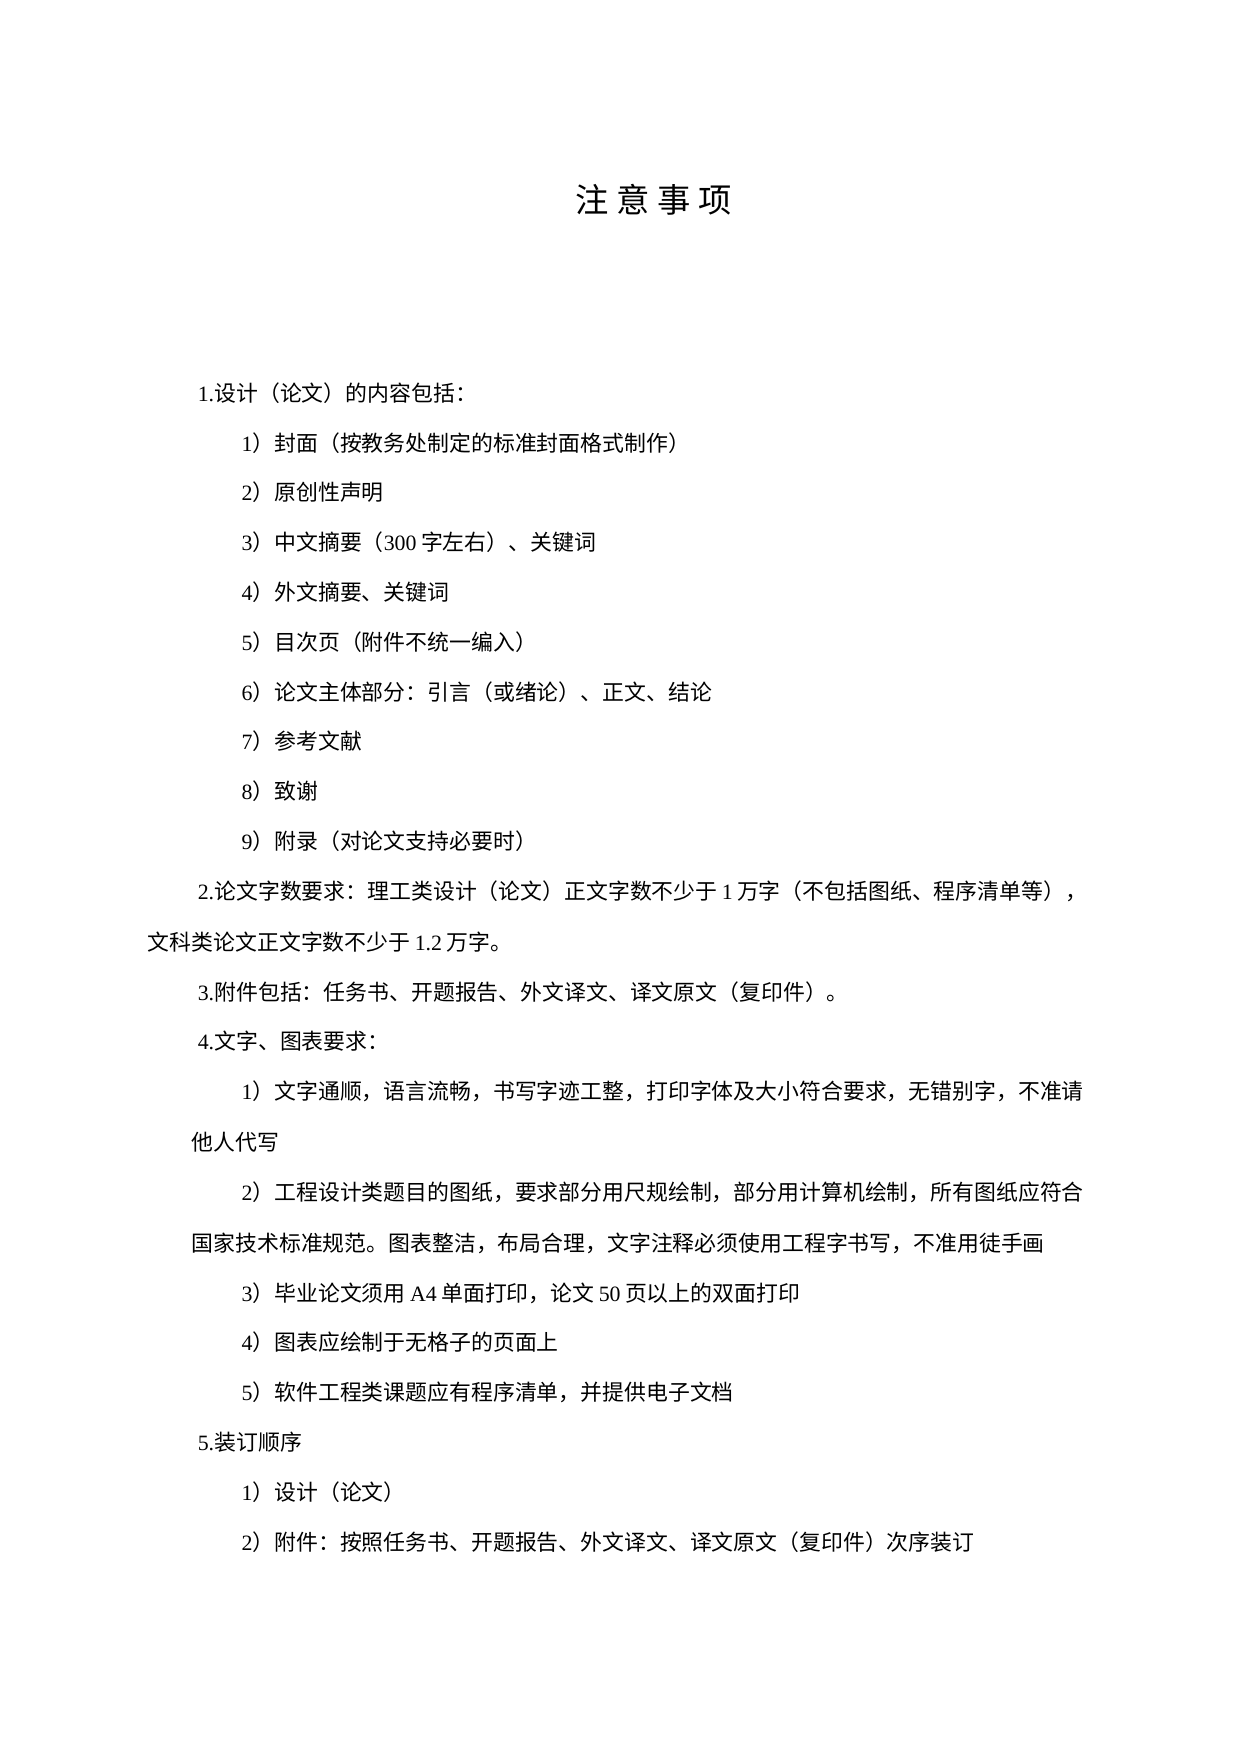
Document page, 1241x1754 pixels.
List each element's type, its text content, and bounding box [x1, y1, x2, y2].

text 1.设计（论文）的内容包括： [148, 375, 1093, 409]
text 8）致谢 [191, 773, 1093, 807]
text 1）封面（按教务处制定的标准封面格式制作） [191, 424, 1093, 458]
text 4）图表应绘制于无格子的页面上 [191, 1324, 1093, 1358]
text 2）附件：按照任务书、开题报告、外文译文、译文原文（复印件）次序装订 [191, 1523, 1093, 1557]
text 注 意 事 项 [148, 164, 1093, 232]
text 9）附录（对论文支持必要时） [191, 823, 1093, 857]
text 1）设计（论文） [191, 1473, 1093, 1507]
text 1）文字通顺，语言流畅，书写字迹工整，打印字体及大小符合要求，无错别字，不准请他人代写 [191, 1073, 1093, 1158]
text 7）参考文献 [191, 723, 1093, 757]
text 6）论文主体部分：引言（或绪论）、正文、结论 [191, 673, 1093, 707]
text 2.论文字数要求：理工类设计（论文）正文字数不少于1万字（不包括图纸、程序清单等），文科类论文正文字数不少于1.2万字。 [148, 873, 1093, 957]
text 3）中文摘要（300字左右）、关键词 [191, 524, 1093, 558]
text 4.文字、图表要求： [148, 1023, 1093, 1057]
text 2）原创性声明 [191, 474, 1093, 508]
text 3）毕业论文须用A4单面打印，论文50页以上的双面打印 [191, 1274, 1093, 1308]
text 5）软件工程类课题应有程序清单，并提供电子文档 [191, 1374, 1093, 1408]
text 5）目次页（附件不统一编入） [191, 624, 1093, 658]
text 3.附件包括：任务书、开题报告、外文译文、译文原文（复印件）。 [148, 973, 1093, 1007]
text 2）工程设计类题目的图纸，要求部分用尺规绘制，部分用计算机绘制，所有图纸应符合国家技术标准规范。图表整洁，布局合理，文字注释必须使用工程字书写，不准用徒手画 [191, 1174, 1093, 1258]
text 5.装订顺序 [148, 1424, 1093, 1458]
text 4）外文摘要、关键词 [191, 574, 1093, 608]
